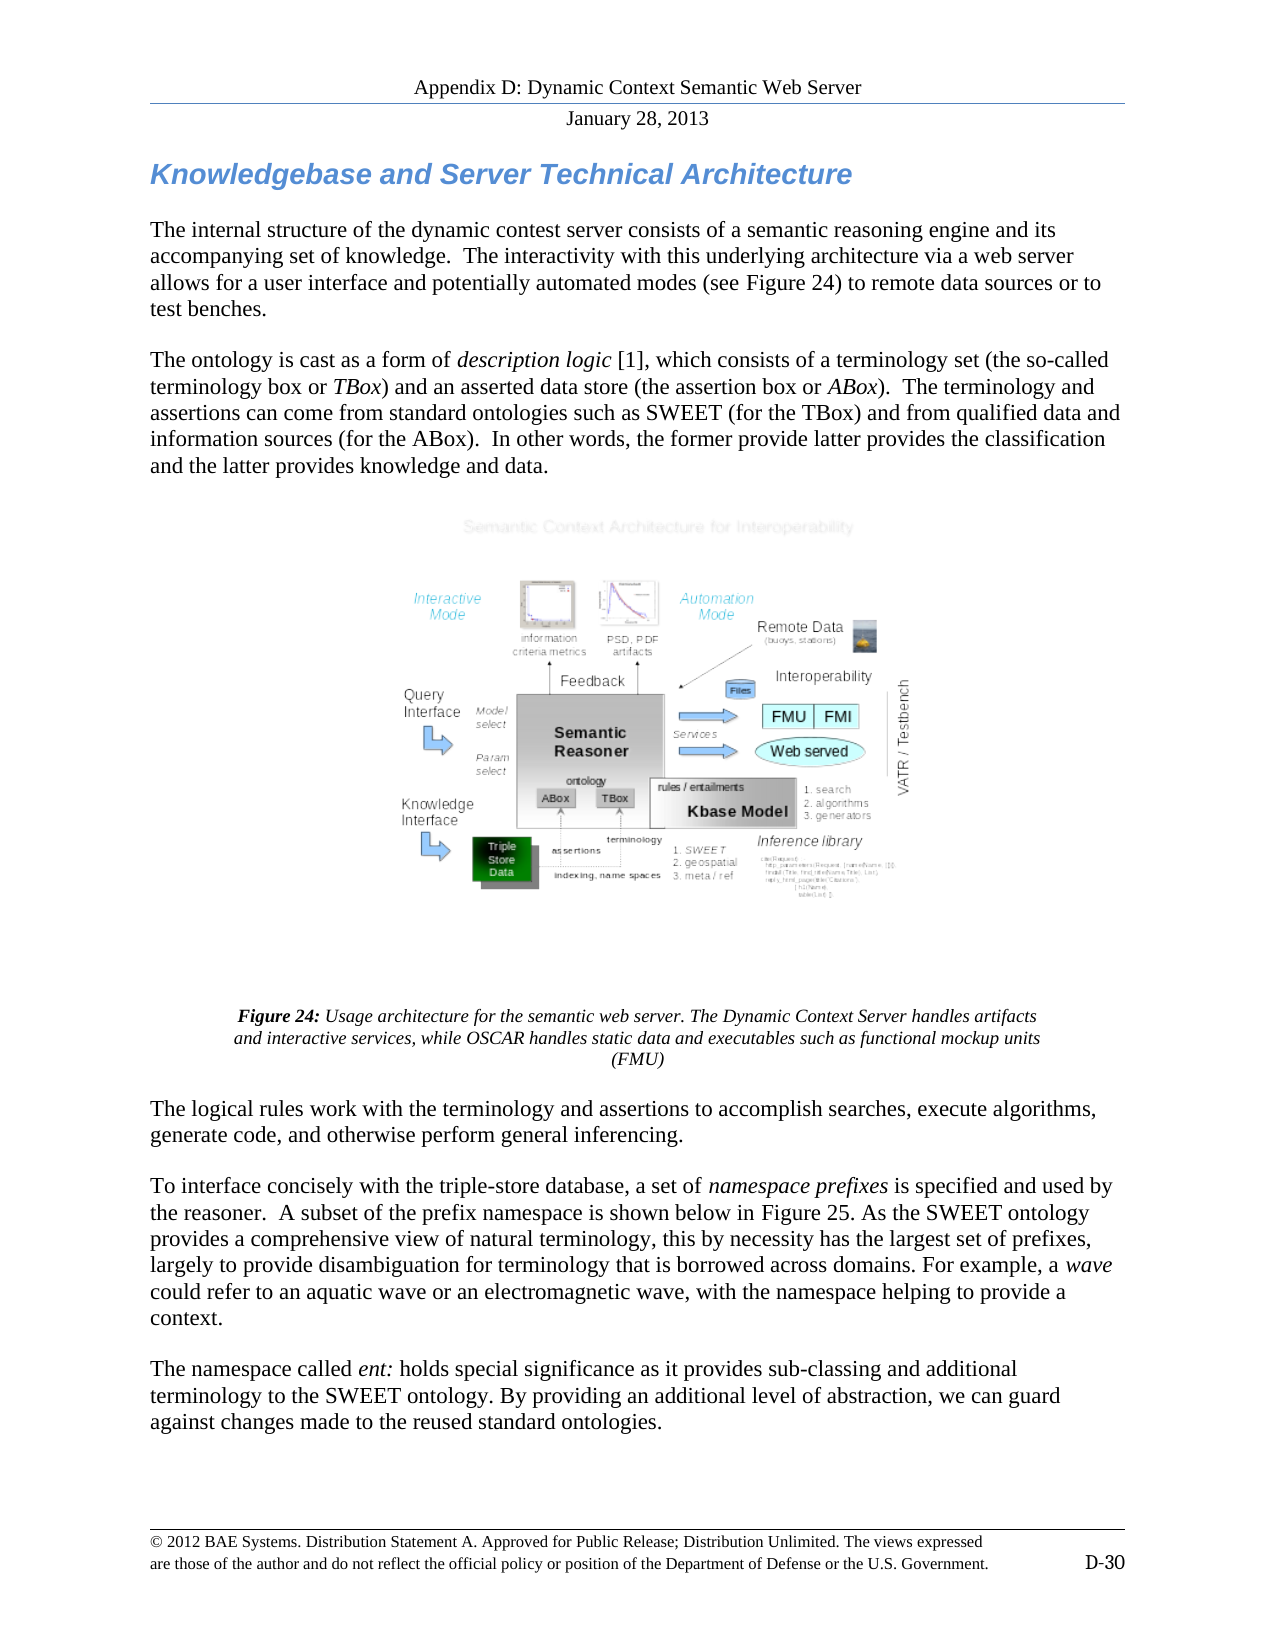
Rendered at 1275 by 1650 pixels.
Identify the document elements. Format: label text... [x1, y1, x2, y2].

text Figure 24: Usage architecture for the semantic web server. The Dynamic Context Server handles artifacts and interactive services, while OSCAR handles static data and executables such as functional mockup units (FMU) [225, 1005, 1050, 1070]
text To interface concisely with the triple-store database, a set of namespace prefixes is specified and used by the reasoner. A subset of the prefix namespace is shown below in Figure 25. As the SWEET ontology provides a comprehensive view of natural terminology, this by necessity has the largest set of prefixes, largely to provide disambiguation for terminology that is borrowed across domains. For example, a wave could refer to an aquatic wave or an electromagnetic wave, with the namespace helping to provide a context. [150, 1172, 1125, 1331]
text The namespace called ent: holds special significance as it provides sub-classing and additional terminology to the SWEET ontology. By providing an additional level of abstraction, we can guard against changes made to the reused standard ontologies. [150, 1356, 1125, 1434]
text The logical rules work with the terminology and assertions to accomplish searches, execute algorithms, generate code, and otherwise perform general inferencing. [150, 1095, 1125, 1147]
subtitle Knowledgebase and Server Technical Architecture [150, 157, 1125, 191]
text The internal structure of the dynamic contest server consists of a semantic reasoning engine and its accompanying set of knowledge. The interactivity with this underlying architecture via a web server allows for a user interface and potentially automated modes (see Figure 24) to remote data sources or to test benches. [150, 216, 1125, 321]
text The ontology is cast as a form of description logic [1], which consists of a terminology set (the so-called terminology box or TBox) and an asserted data store (the assertion box or ABox). The terminology and assertions can come from standard ontologies such as SWEET (for the TBox) and from qualified data and information sources (for the ABox). In other words, the former provide latter provides the classification and the latter provides knowledge and data. [150, 346, 1125, 478]
